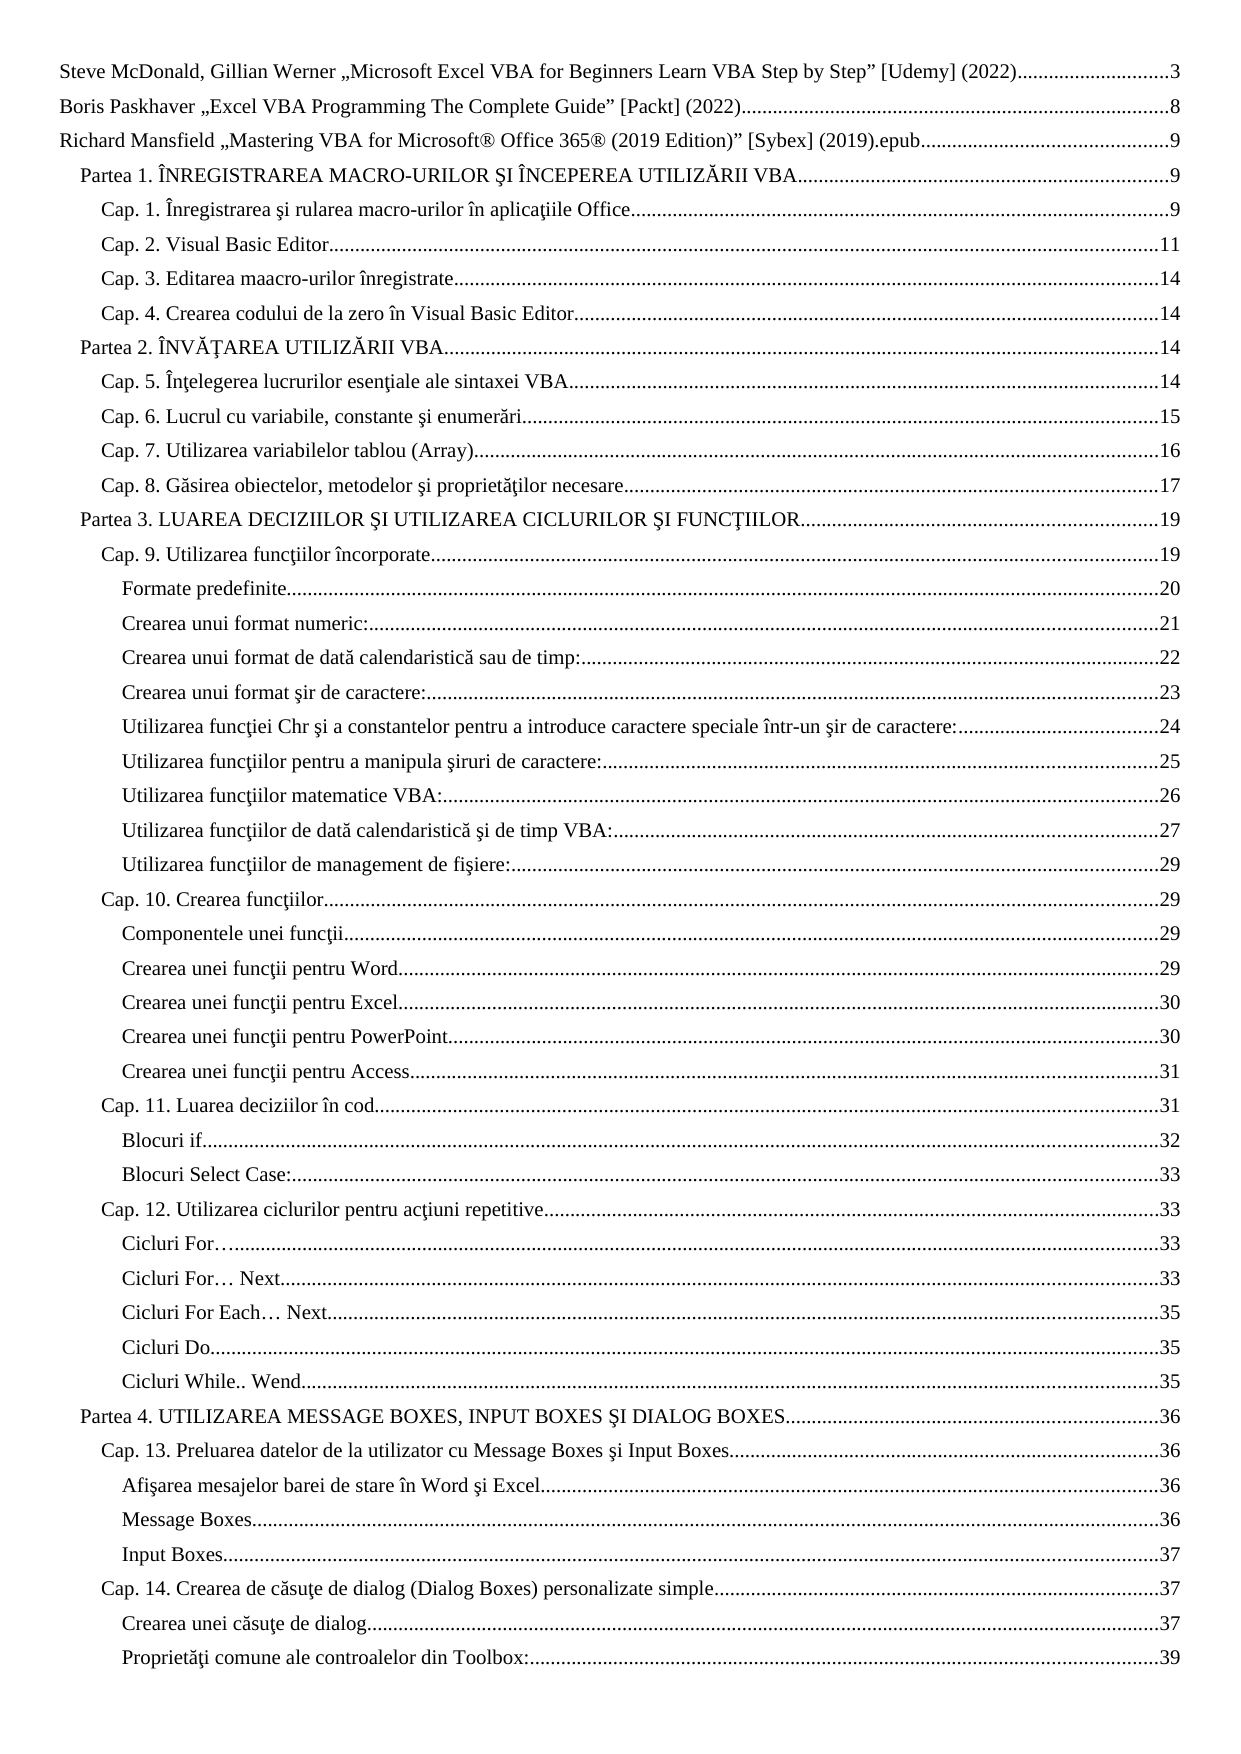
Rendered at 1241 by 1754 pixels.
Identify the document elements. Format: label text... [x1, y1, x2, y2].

text Boris Paskhaver „Excel VBA Programming The Complete Guide” [Packt] (2022) 8 [59, 93, 1181, 118]
text Cicluri While.. Wend 35 [122, 1369, 1181, 1393]
text Input Boxes 37 [122, 1542, 1181, 1566]
text Componentele unei funcţii 29 [122, 921, 1181, 945]
text Cap. 10. Crearea funcţiilor 29 [101, 887, 1181, 911]
text Cap. 13. Preluarea datelor de la utilizator cu Message Boxes şi Input Boxes 36 [101, 1438, 1181, 1462]
text Cicluri For… 33 [122, 1231, 1181, 1255]
text Cap. 6. Lucrul cu variabile, constante şi enumerări 15 [101, 404, 1181, 428]
text Partea 2. ÎNVĂŢAREA UTILIZĂRII VBA 14 [80, 335, 1181, 359]
text Cap. 2. Visual Basic Editor 11 [101, 231, 1181, 256]
text Cap. 5. Înţelegerea lucrurilor esenţiale ale sintaxei VBA 14 [101, 369, 1181, 393]
text Blocuri Select Case: 33 [122, 1162, 1181, 1186]
text Steve McDonald, Gillian Werner „Microsoft Excel VBA for Beginners Learn VBA Step by Step” [Udemy] (2022) 3 [59, 59, 1181, 83]
text Cap. 8. Găsirea obiectelor, metodelor şi proprietăţilor necesare 17 [101, 473, 1181, 497]
text Blocuri if 32 [122, 1128, 1181, 1152]
text Cap. 1. Înregistrarea şi rularea macro-urilor în aplicaţiile Office 9 [101, 197, 1181, 221]
text Utilizarea funcţiilor matematice VBA: 26 [122, 783, 1181, 807]
text Crearea unui format numeric: 21 [122, 611, 1181, 635]
text Crearea unei căsuţe de dialog 37 [122, 1611, 1181, 1635]
text Cap. 12. Utilizarea ciclurilor pentru acţiuni repetitive 33 [101, 1197, 1181, 1221]
text Richard Mansfield „Mastering VBA for Microsoft® Office 365® (2019 Edition)” [Sybex] (2019).epub 9 [59, 128, 1181, 152]
text Partea 3. LUAREA DECIZIILOR ŞI UTILIZAREA CICLURILOR ŞI FUNCŢIILOR 19 [80, 507, 1181, 531]
text Crearea unui format de dată calendaristică sau de timp: 22 [122, 645, 1181, 669]
text Formate predefinite 20 [122, 576, 1181, 600]
text Crearea unei funcţii pentru Access 31 [122, 1059, 1181, 1083]
text Crearea unei funcţii pentru Word 29 [122, 956, 1181, 979]
text Message Boxes 36 [122, 1507, 1181, 1531]
text Cap. 3. Editarea maacro-urilor înregistrate 14 [101, 266, 1181, 290]
text Afişarea mesajelor barei de stare în Word şi Excel 36 [122, 1473, 1181, 1497]
text Cicluri For… Next 33 [122, 1266, 1181, 1290]
text Utilizarea funcţiilor pentru a manipula şiruri de caractere: 25 [122, 749, 1181, 773]
text Utilizarea funcţiilor de management de fişiere: 29 [122, 852, 1181, 876]
text Partea 1. ÎNREGISTRAREA MACRO-URILOR ŞI ÎNCEPEREA UTILIZĂRII VBA 9 [80, 162, 1181, 187]
text Utilizarea funcţiilor de dată calendaristică şi de timp VBA: 27 [122, 818, 1181, 842]
text Partea 4. UTILIZAREA MESSAGE BOXES, INPUT BOXES ŞI DIALOG BOXES 36 [80, 1404, 1181, 1428]
text Proprietăţi comune ale controalelor din Toolbox: 39 [122, 1645, 1181, 1669]
text Cicluri Do 35 [122, 1335, 1181, 1359]
text Cap. 7. Utilizarea variabilelor tablou (Array) 16 [101, 438, 1181, 462]
text Utilizarea funcţiei Chr şi a constantelor pentru a introduce caractere speciale într-un şir de caractere: 24 [122, 714, 1181, 738]
text Cap. 14. Crearea de căsuţe de dialog (Dialog Boxes) personalizate simple 37 [101, 1576, 1181, 1600]
text Cicluri For Each… Next 35 [122, 1300, 1181, 1324]
text Crearea unui format şir de caractere: 23 [122, 680, 1181, 704]
text Crearea unei funcţii pentru PowerPoint 30 [122, 1024, 1181, 1048]
text Crearea unei funcţii pentru Excel 30 [122, 990, 1181, 1014]
text Cap. 4. Crearea codului de la zero în Visual Basic Editor 14 [101, 300, 1181, 324]
text Cap. 11. Luarea deciziilor în cod 31 [101, 1093, 1181, 1117]
text Cap. 9. Utilizarea funcţiilor încorporate 19 [101, 542, 1181, 566]
